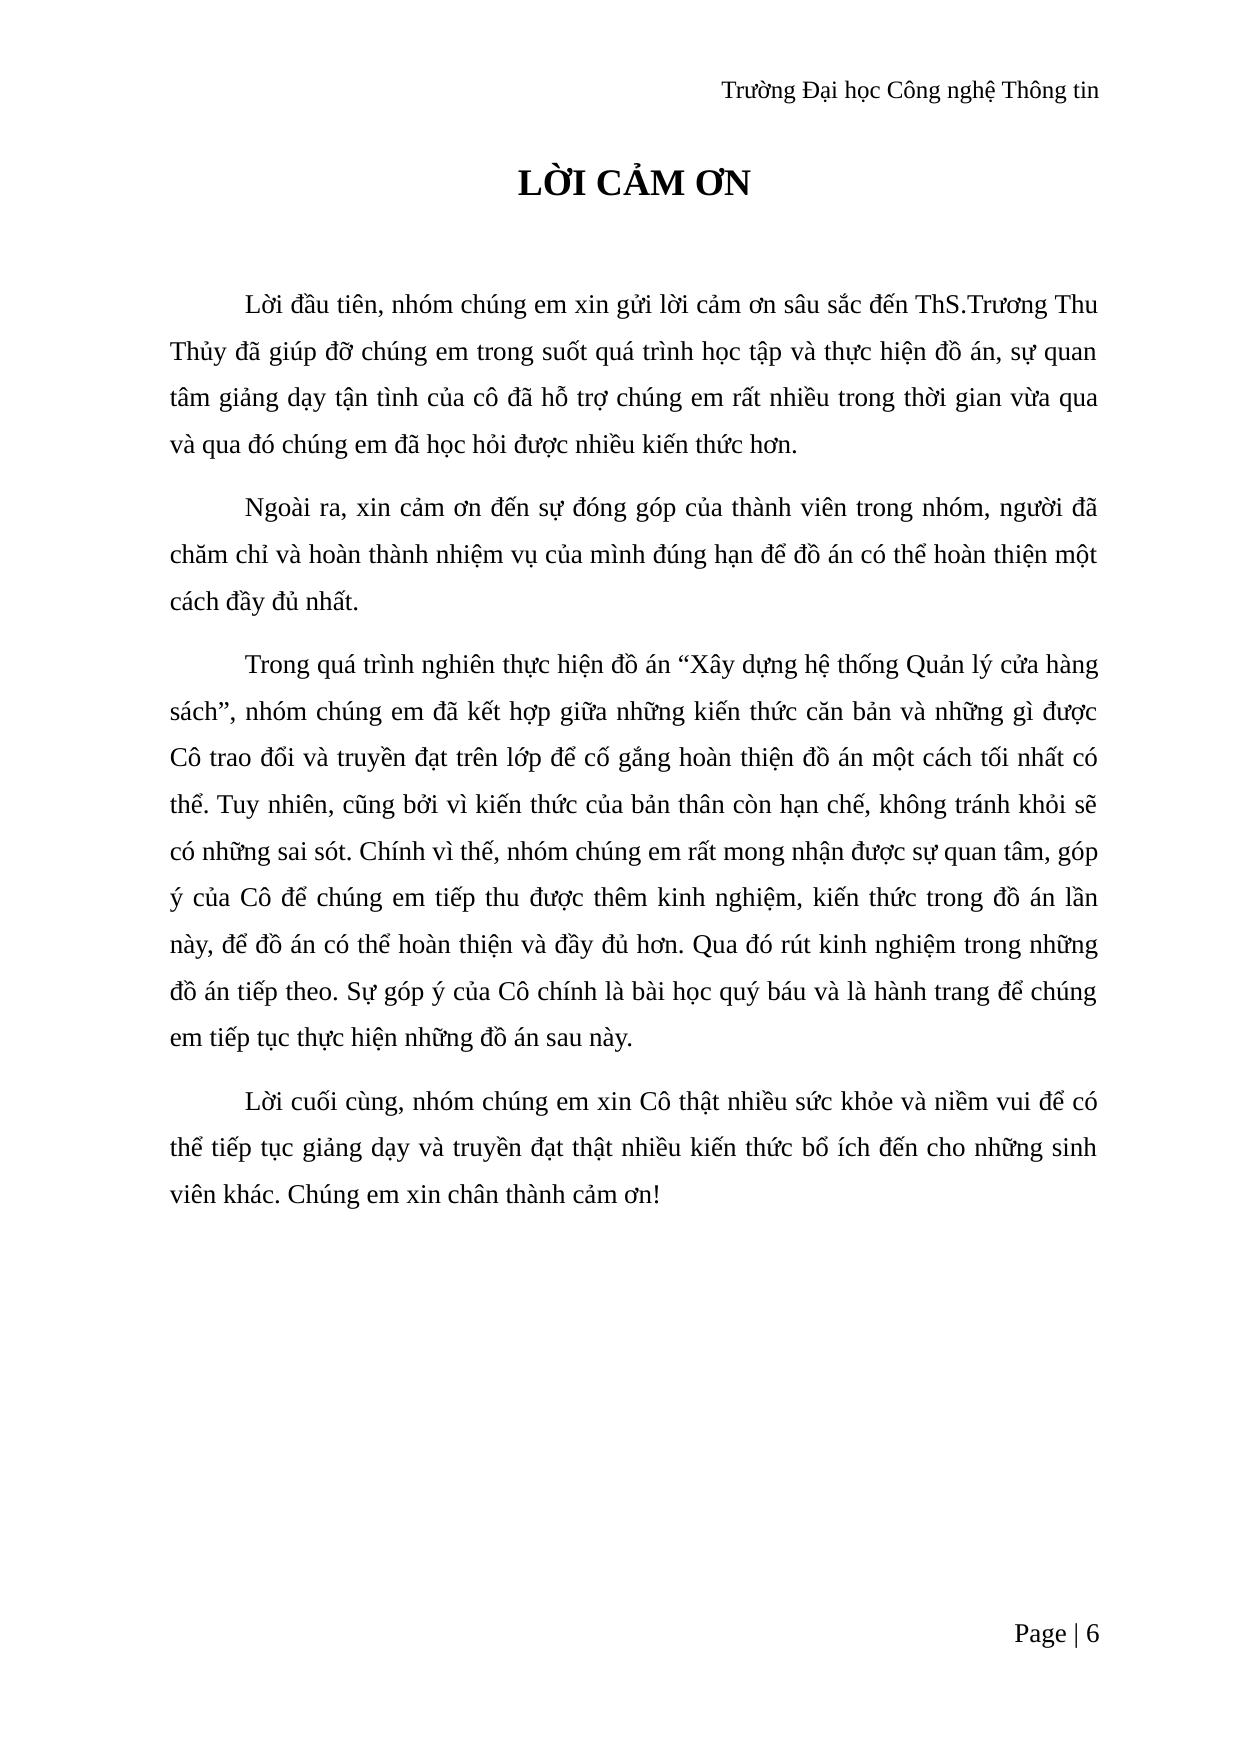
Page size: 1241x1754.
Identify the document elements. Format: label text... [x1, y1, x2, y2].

text Ngoài ra, xin cảm ơn đến sự đóng góp của thành viên trong nhóm, người đã chăm chỉ và hoàn thành nhiệm vụ của mình đúng hạn để đồ án có thể hoàn thiện một cách đầy đủ nhất. [169, 491, 1099, 616]
text Lời cuối cùng, nhóm chúng em xin Cô thật nhiều sức khỏe và niềm vui để có thể tiếp tục giảng dạy và truyền đạt thật nhiều kiến thức bổ ích đến cho những sinh viên khác. Chúng em xin chân thành cảm ơn! [169, 1084, 1099, 1209]
text Trong quá trình nghiên thực hiện đồ án “Xây dựng hệ thống Quản lý cửa hàng sách”, nhóm chúng em đã kết hợp giữa những kiến thức căn bản và những gì được Cô trao đổi và truyền đạt trên lớp để cố gắng hoàn thiện đồ án một cách tối nhất có thể. Tuy nhiên, cũng bởi vì kiến thức của bản thân còn hạn chế, không tránh khỏi sẽ có những sai sót. Chính vì thế, nhóm chúng em rất mong nhận được sự quan tâm, góp ý của Cô để chúng em tiếp thu được thêm kinh nghiệm, kiến thức trong đồ án lần này, để đồ án có thể hoàn thiện và đầy đủ hơn. Qua đó rút kinh nghiệm trong những đồ án tiếp theo. Sự góp ý của Cô chính là bài học quý báu và là hành trang để chúng em tiếp tục thực hiện những đồ án sau này. [169, 648, 1099, 1052]
text Lời đầu tiên, nhóm chúng em xin gửi lời cảm ơn sâu sắc đến ThS.Trương Thu Thủy đã giúp đỡ chúng em trong suốt quá trình học tập và thực hiện đồ án, sự quan tâm giảng dạy tận tình của cô đã hỗ trợ chúng em rất nhiều trong thời gian vừa qua và qua đó chúng em đã học hỏi được nhiều kiến thức hơn. [169, 288, 1099, 459]
subtitle LỜI CẢM ƠN [169, 160, 1099, 203]
